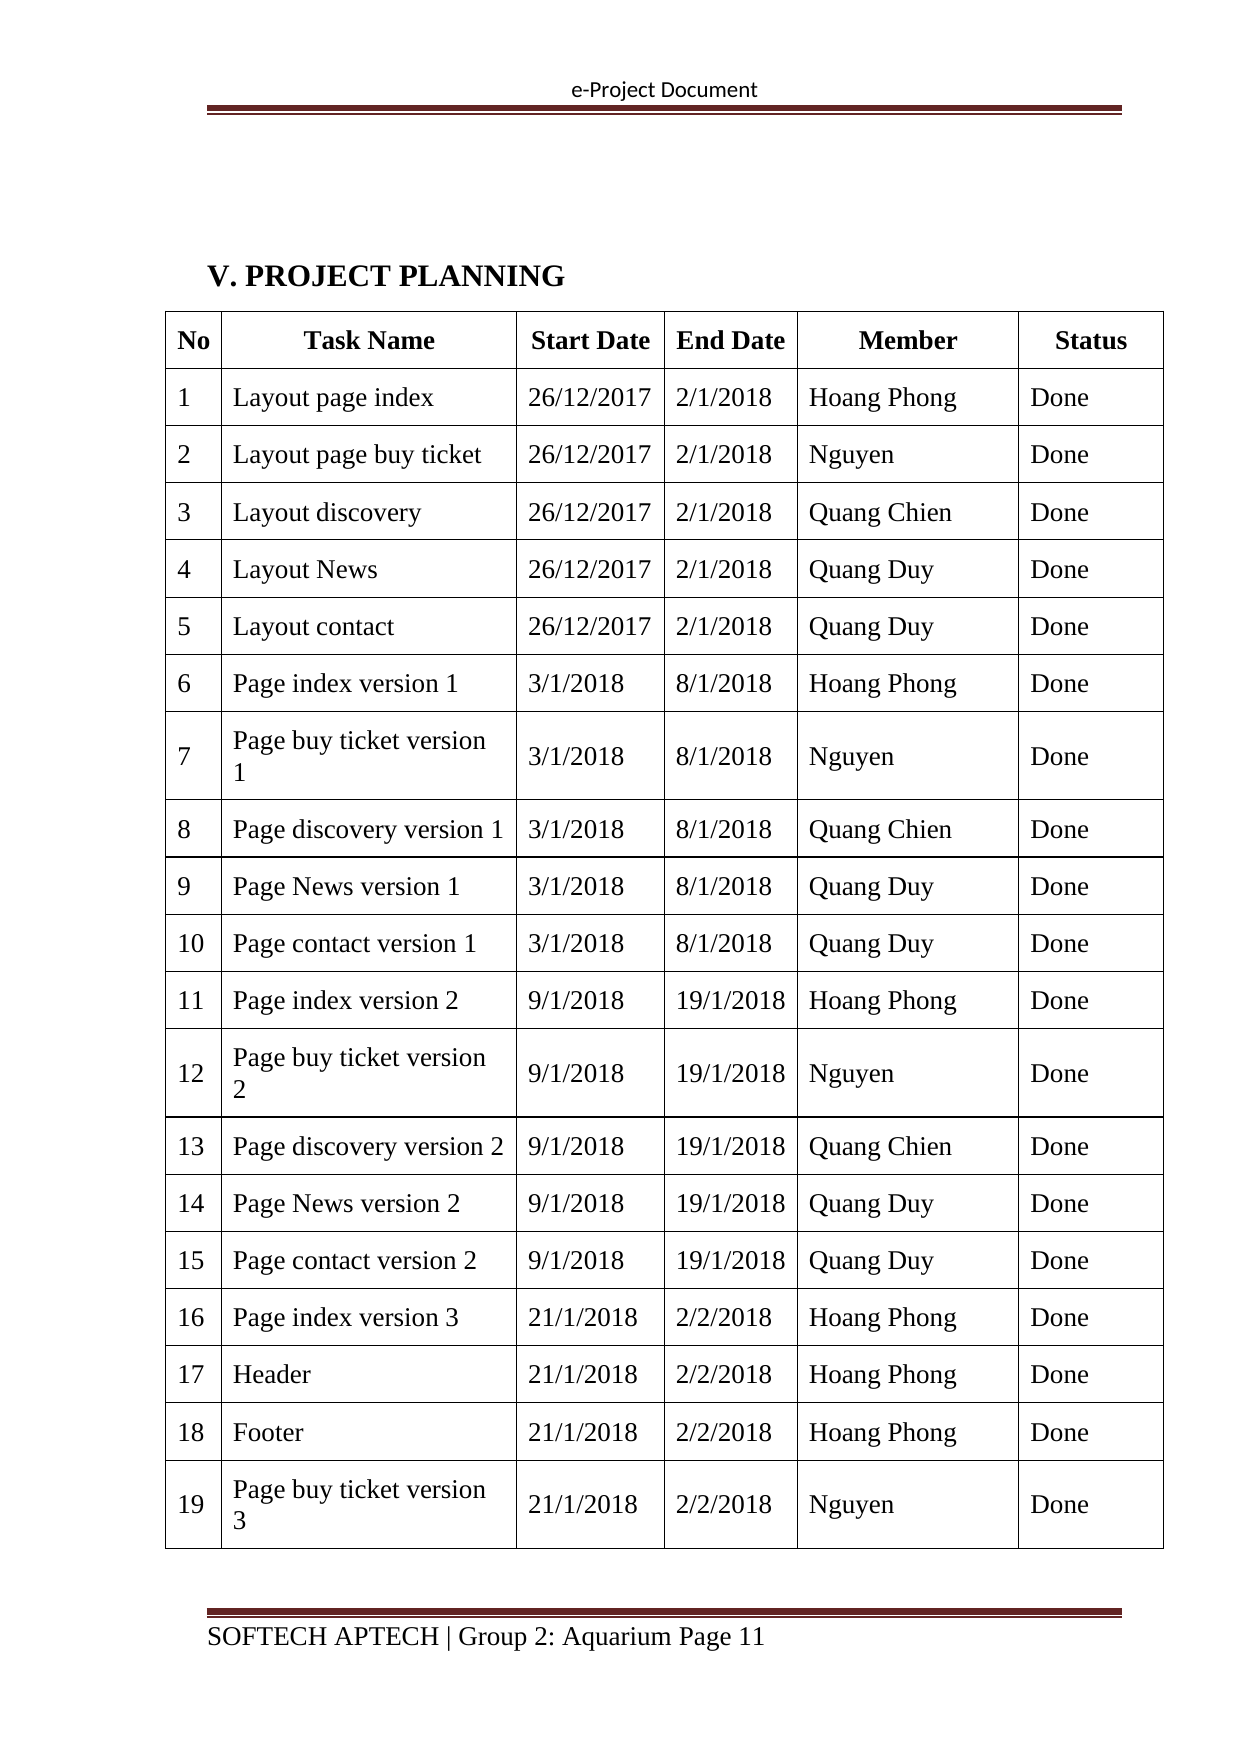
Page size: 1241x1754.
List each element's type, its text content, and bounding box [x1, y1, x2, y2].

table_cell Layout News [222, 540, 516, 597]
table_cell 8/1/2018 [665, 655, 797, 711]
table_cell 21/1/2018 [517, 1461, 664, 1548]
table_cell 2/2/2018 [665, 1346, 797, 1402]
table_cell Nguyen [798, 1029, 1018, 1116]
table_cell Page index version 2 [222, 972, 516, 1028]
table_cell Done [1019, 598, 1163, 654]
table_cell 9/1/2018 [517, 972, 664, 1028]
table_header Task Name [222, 312, 516, 368]
table_cell Layout page buy ticket [222, 426, 516, 482]
table_cell Header [222, 1346, 516, 1402]
table_cell 2/2/2018 [665, 1289, 797, 1345]
table_cell 19 [166, 1461, 221, 1548]
table_cell Done [1019, 915, 1163, 971]
table_cell Page contact version 2 [222, 1232, 516, 1288]
table_cell 8/1/2018 [665, 800, 797, 856]
table_cell 2 [166, 426, 221, 482]
table_cell Done [1019, 1232, 1163, 1288]
table_cell Nguyen [798, 1461, 1018, 1548]
table_header Start Date [517, 312, 664, 368]
table_header End Date [665, 312, 797, 368]
table_cell Done [1019, 1175, 1163, 1231]
table_cell 19/1/2018 [665, 1029, 797, 1116]
table_cell Done [1019, 800, 1163, 856]
table_cell 2/2/2018 [665, 1461, 797, 1548]
table_cell Layout discovery [222, 483, 516, 539]
table_cell Page News version 2 [222, 1175, 516, 1231]
table_cell 4 [166, 540, 221, 597]
table_cell Done [1019, 655, 1163, 711]
table_cell 3/1/2018 [517, 800, 664, 856]
table_cell Nguyen [798, 712, 1018, 799]
table_cell 12 [166, 1029, 221, 1116]
table_cell 6 [166, 655, 221, 711]
table_cell Quang Chien [798, 800, 1018, 856]
table_cell Hoang Phong [798, 655, 1018, 711]
table_header Status [1019, 312, 1163, 368]
table_cell Quang Duy [798, 598, 1018, 654]
table_cell Done [1019, 1289, 1163, 1345]
table_cell Hoang Phong [798, 1346, 1018, 1402]
table_cell Done [1019, 1029, 1163, 1116]
table_cell 9 [166, 858, 221, 914]
table_cell Done [1019, 540, 1163, 597]
table_cell Done [1019, 1461, 1163, 1548]
table_cell 5 [166, 598, 221, 654]
table_cell 3/1/2018 [517, 712, 664, 799]
table_cell 14 [166, 1175, 221, 1231]
table_cell Page buy ticket version 1 [222, 712, 516, 799]
table_cell 9/1/2018 [517, 1118, 664, 1173]
table_cell Quang Duy [798, 1175, 1018, 1231]
table_cell Hoang Phong [798, 1289, 1018, 1345]
table_cell 9/1/2018 [517, 1029, 664, 1116]
table_cell 2/2/2018 [665, 1403, 797, 1459]
table_cell 7 [166, 712, 221, 799]
table_cell 26/12/2017 [517, 426, 664, 482]
table_cell 26/12/2017 [517, 598, 664, 654]
table_cell Quang Chien [798, 1118, 1018, 1173]
table_cell Page discovery version 1 [222, 800, 516, 856]
table_cell 19/1/2018 [665, 972, 797, 1028]
table_cell Done [1019, 1403, 1163, 1459]
table_cell Quang Duy [798, 858, 1018, 914]
table_cell 17 [166, 1346, 221, 1402]
table_cell 26/12/2017 [517, 540, 664, 597]
table_cell 8/1/2018 [665, 712, 797, 799]
table_cell 2/1/2018 [665, 540, 797, 597]
table_cell 26/12/2017 [517, 483, 664, 539]
table_cell 21/1/2018 [517, 1289, 664, 1345]
table_cell 9/1/2018 [517, 1232, 664, 1288]
table_cell Quang Duy [798, 915, 1018, 971]
table_cell 15 [166, 1232, 221, 1288]
table_cell 13 [166, 1118, 221, 1173]
table_cell Page discovery version 2 [222, 1118, 516, 1173]
table_cell 18 [166, 1403, 221, 1459]
table_cell Page index version 1 [222, 655, 516, 711]
table_cell Done [1019, 712, 1163, 799]
table_cell Hoang Phong [798, 369, 1018, 425]
table_cell Done [1019, 1118, 1163, 1173]
table_cell 3/1/2018 [517, 858, 664, 914]
table_cell 10 [166, 915, 221, 971]
table_cell Hoang Phong [798, 972, 1018, 1028]
table_cell 19/1/2018 [665, 1232, 797, 1288]
table_cell 8/1/2018 [665, 915, 797, 971]
table_cell Page index version 3 [222, 1289, 516, 1345]
table_cell Footer [222, 1403, 516, 1459]
table_cell 8 [166, 800, 221, 856]
table_cell 2/1/2018 [665, 369, 797, 425]
table_cell Quang Chien [798, 483, 1018, 539]
table_cell Done [1019, 858, 1163, 914]
table_header Member [798, 312, 1018, 368]
table_cell 2/1/2018 [665, 598, 797, 654]
table_cell Done [1019, 1346, 1163, 1402]
table_cell Done [1019, 426, 1163, 482]
table_cell 1 [166, 369, 221, 425]
table_cell Done [1019, 972, 1163, 1028]
table_cell Layout page index [222, 369, 516, 425]
table_cell Page News version 1 [222, 858, 516, 914]
table_cell 2/1/2018 [665, 426, 797, 482]
table_cell Done [1019, 483, 1163, 539]
table_cell Quang Duy [798, 1232, 1018, 1288]
table_cell 3 [166, 483, 221, 539]
table_cell 26/12/2017 [517, 369, 664, 425]
table_cell Nguyen [798, 426, 1018, 482]
table_cell 16 [166, 1289, 221, 1345]
table_header No [166, 312, 221, 368]
subtitle V. PROJECT PLANNING [207, 257, 1122, 293]
table_cell 9/1/2018 [517, 1175, 664, 1231]
table_cell 11 [166, 972, 221, 1028]
table_cell Hoang Phong [798, 1403, 1018, 1459]
table_cell Done [1019, 369, 1163, 425]
table_cell 19/1/2018 [665, 1118, 797, 1173]
table_cell Page buy ticket version 2 [222, 1029, 516, 1116]
table_cell 21/1/2018 [517, 1346, 664, 1402]
table_cell 19/1/2018 [665, 1175, 797, 1231]
table_cell 2/1/2018 [665, 483, 797, 539]
table_cell Page contact version 1 [222, 915, 516, 971]
table_cell 3/1/2018 [517, 655, 664, 711]
table_cell Quang Duy [798, 540, 1018, 597]
table_cell 3/1/2018 [517, 915, 664, 971]
table_cell 8/1/2018 [665, 858, 797, 914]
table_cell 21/1/2018 [517, 1403, 664, 1459]
table_cell Page buy ticket version 3 [222, 1461, 516, 1548]
table_cell Layout contact [222, 598, 516, 654]
